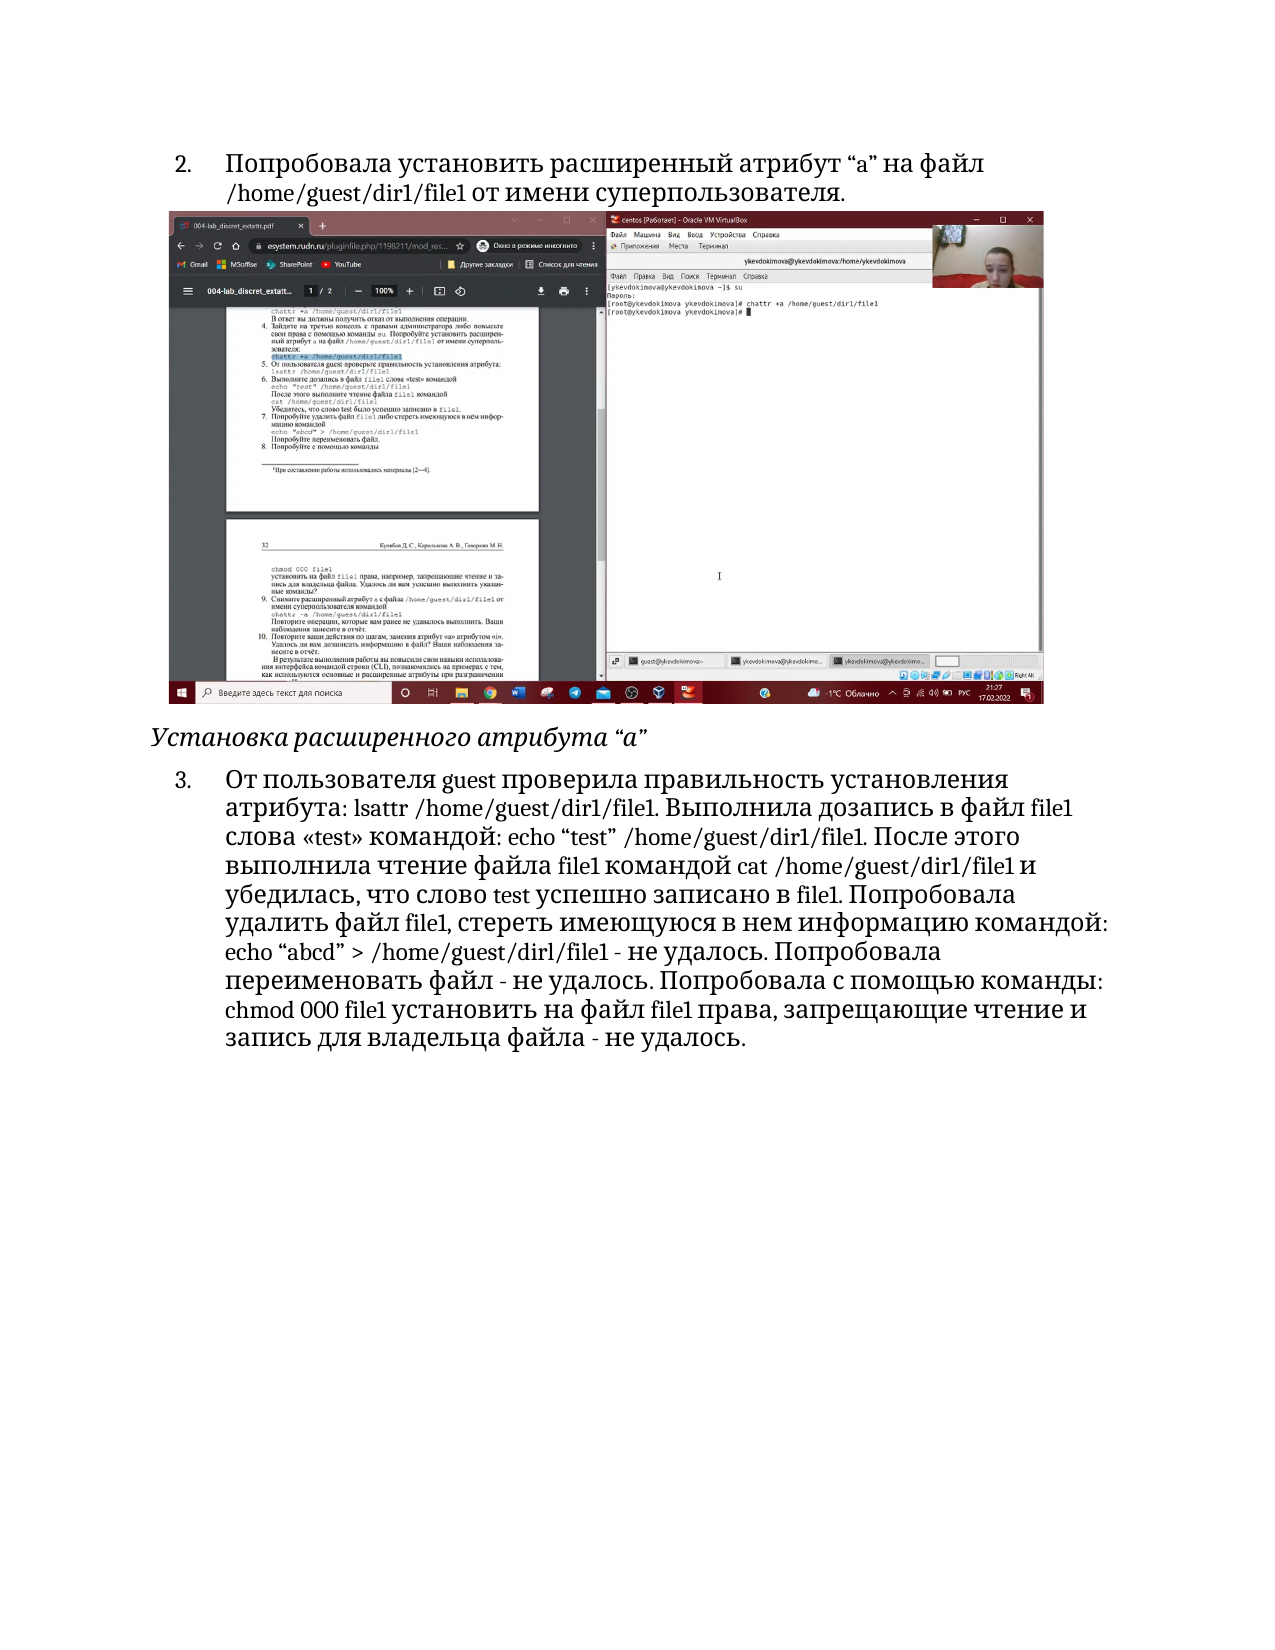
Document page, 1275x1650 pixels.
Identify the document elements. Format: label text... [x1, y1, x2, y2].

list Попробовала установить расширенный атрибут “a” на файл /home/guest/dir1/file1 от имени суперпользователя. [175, 150, 1125, 207]
picture [168, 211, 1044, 704]
text Установка расширенного атрибута “а” [150, 724, 1125, 753]
list От пользователя guest проверила правильность установления атрибута: lsattr /home/guest/dir1/file1. Выполнила дозапись в файл file1 слова «test» командой: echo “test” /home/guest/dir1/file1. После этого выполнила чтение файла file1 командой cat /home/guest/dir1/file1 и убедилась, что слово test успешно записано в file1. Попробовала удалить файл file1, стереть имеющуюся в нем информацию командой: echo “abcd” > /home/guest/dirl/file1 - не удалось. Попробовала переименовать файл - не удалось. Попробовала с помощью команды: chmod 000 file1 установить на файл file1 права, запрещающие чтение и запись для владельца файла - не удалось. [175, 766, 1125, 1053]
